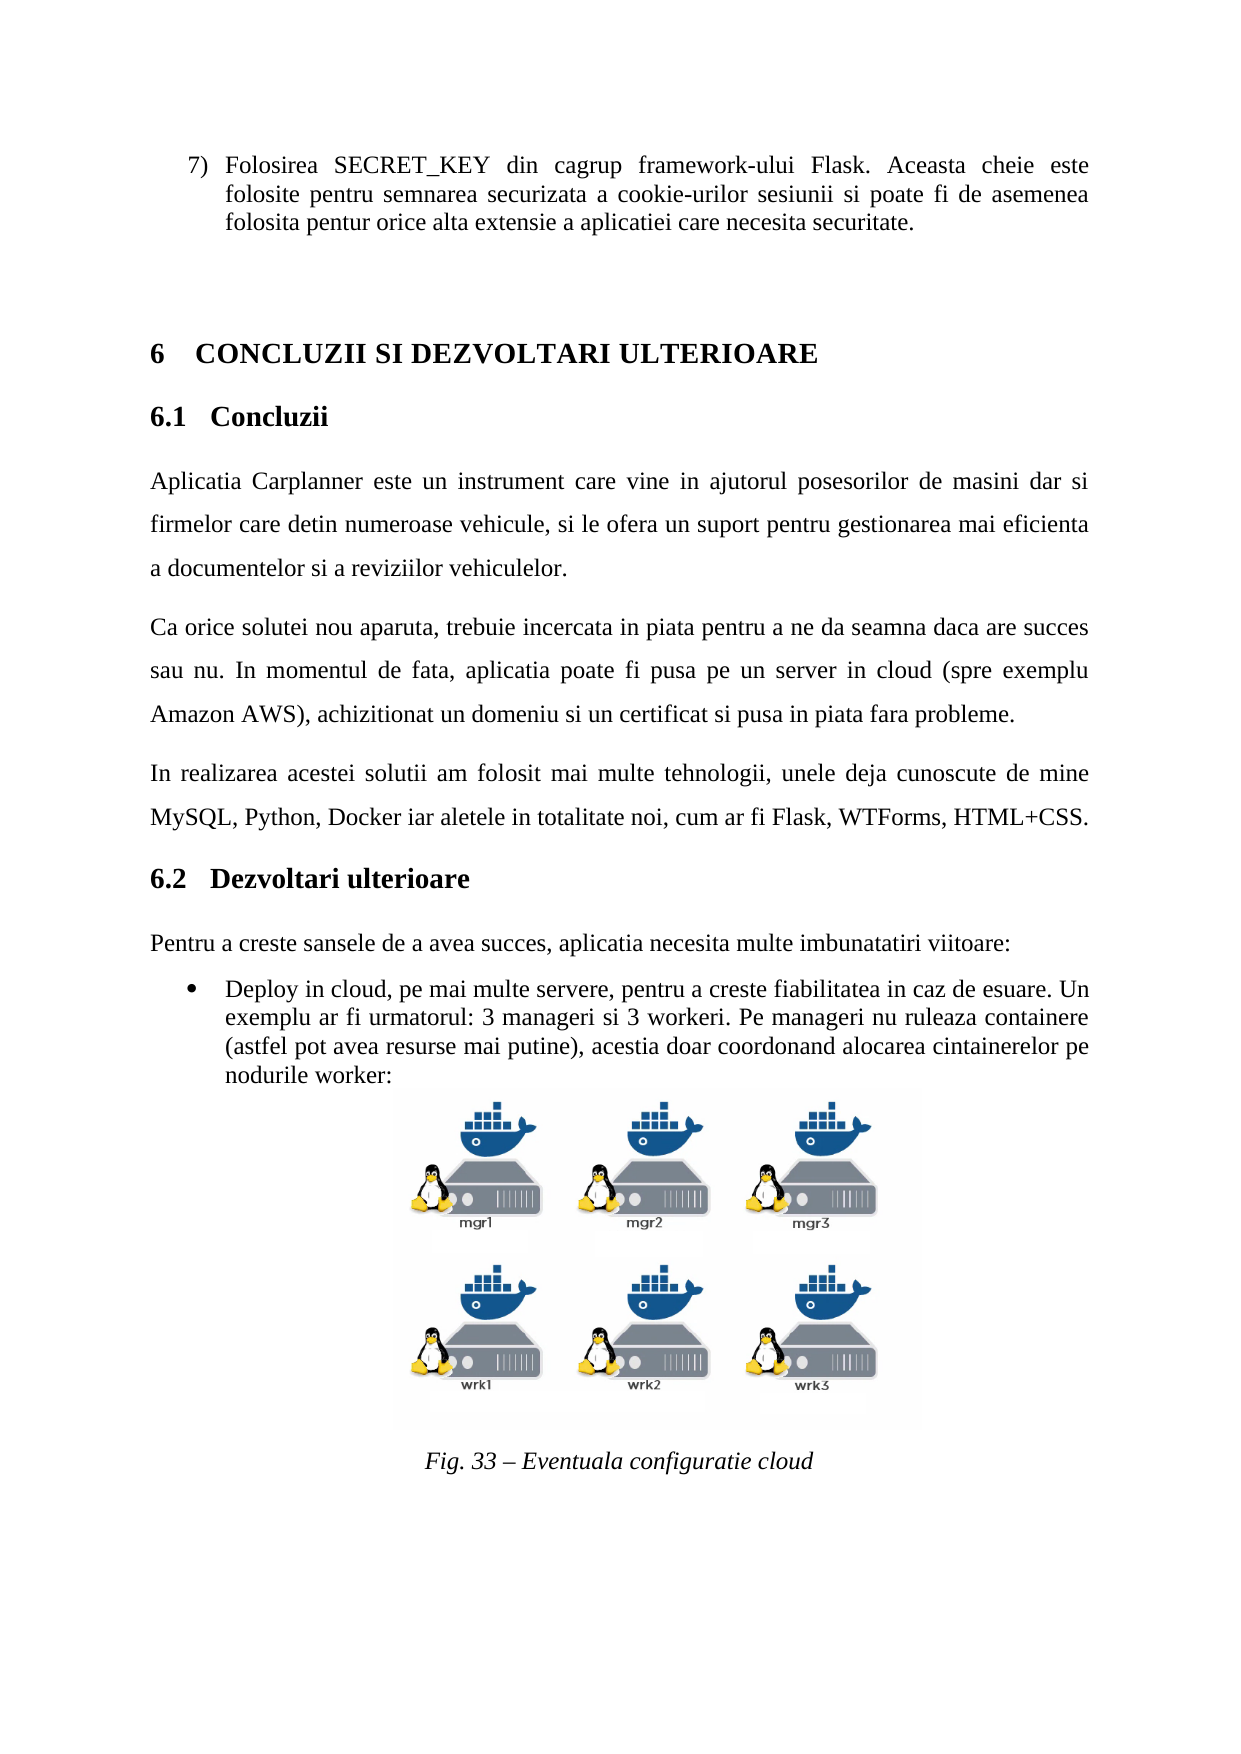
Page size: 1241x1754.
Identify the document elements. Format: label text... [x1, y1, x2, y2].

list Deploy in cloud, pe mai multe servere, pentru a creste fiabilitatea in caz de esuare. Un exemplu ar fi urmatorul: 3 manageri si 3 workeri. Pe manageri nu ruleaza containere (astfel pot avea resurse mai putine), acestia doar coordonand alocarea cintainerelor pe nodurile worker: [187, 974, 1090, 1089]
text In realizarea acestei solutii am folosit mai multe tehnologii, unele deja cunoscute de mine MySQL, Python, Docker iar aletele in totalitate noi, cum ar fi Flask, WTForms, HTML+CSS. [150, 758, 1090, 830]
text Ca orice solutei nou aparuta, trebuie incercata in piata pentru a ne da seamna daca are succes sau nu. In momentul de fata, aplicatia poate fi pusa pe un server in cloud (spre exemplu Amazon AWS), achizitionat un domeniu si un certificat si pusa in piata fara probleme. [150, 612, 1090, 727]
subtitle Concluzii si dezvoltari ulterioare [150, 337, 1090, 370]
subtitle Concluzii [150, 399, 1090, 433]
text Pentru a creste sansele de a avea succes, aplicatia necesita multe imbunatatiri viitoare: [150, 928, 1090, 957]
text Aplicatia Carplanner este un instrument care vine in ajutorul posesorilor de masini dar si firmelor care detin numeroase vehicule, si le ofera un suport pentru gestionarea mai eficienta a documentelor si a reviziilor vehiculelor. [150, 466, 1090, 581]
text Fig. 33 – Eventuala configuratie cloud [150, 1446, 1090, 1475]
list Folosirea SECRET_KEY din cagrup framework-ului Flask. Aceasta cheie este folosite pentru semnarea securizata a cookie-urilor sesiunii si poate fi de asemenea folosita pentur orice alta extensie a aplicatiei care necesita securitate. [187, 150, 1090, 236]
picture [393, 1088, 922, 1430]
subtitle Dezvoltari ulterioare [150, 861, 1090, 895]
